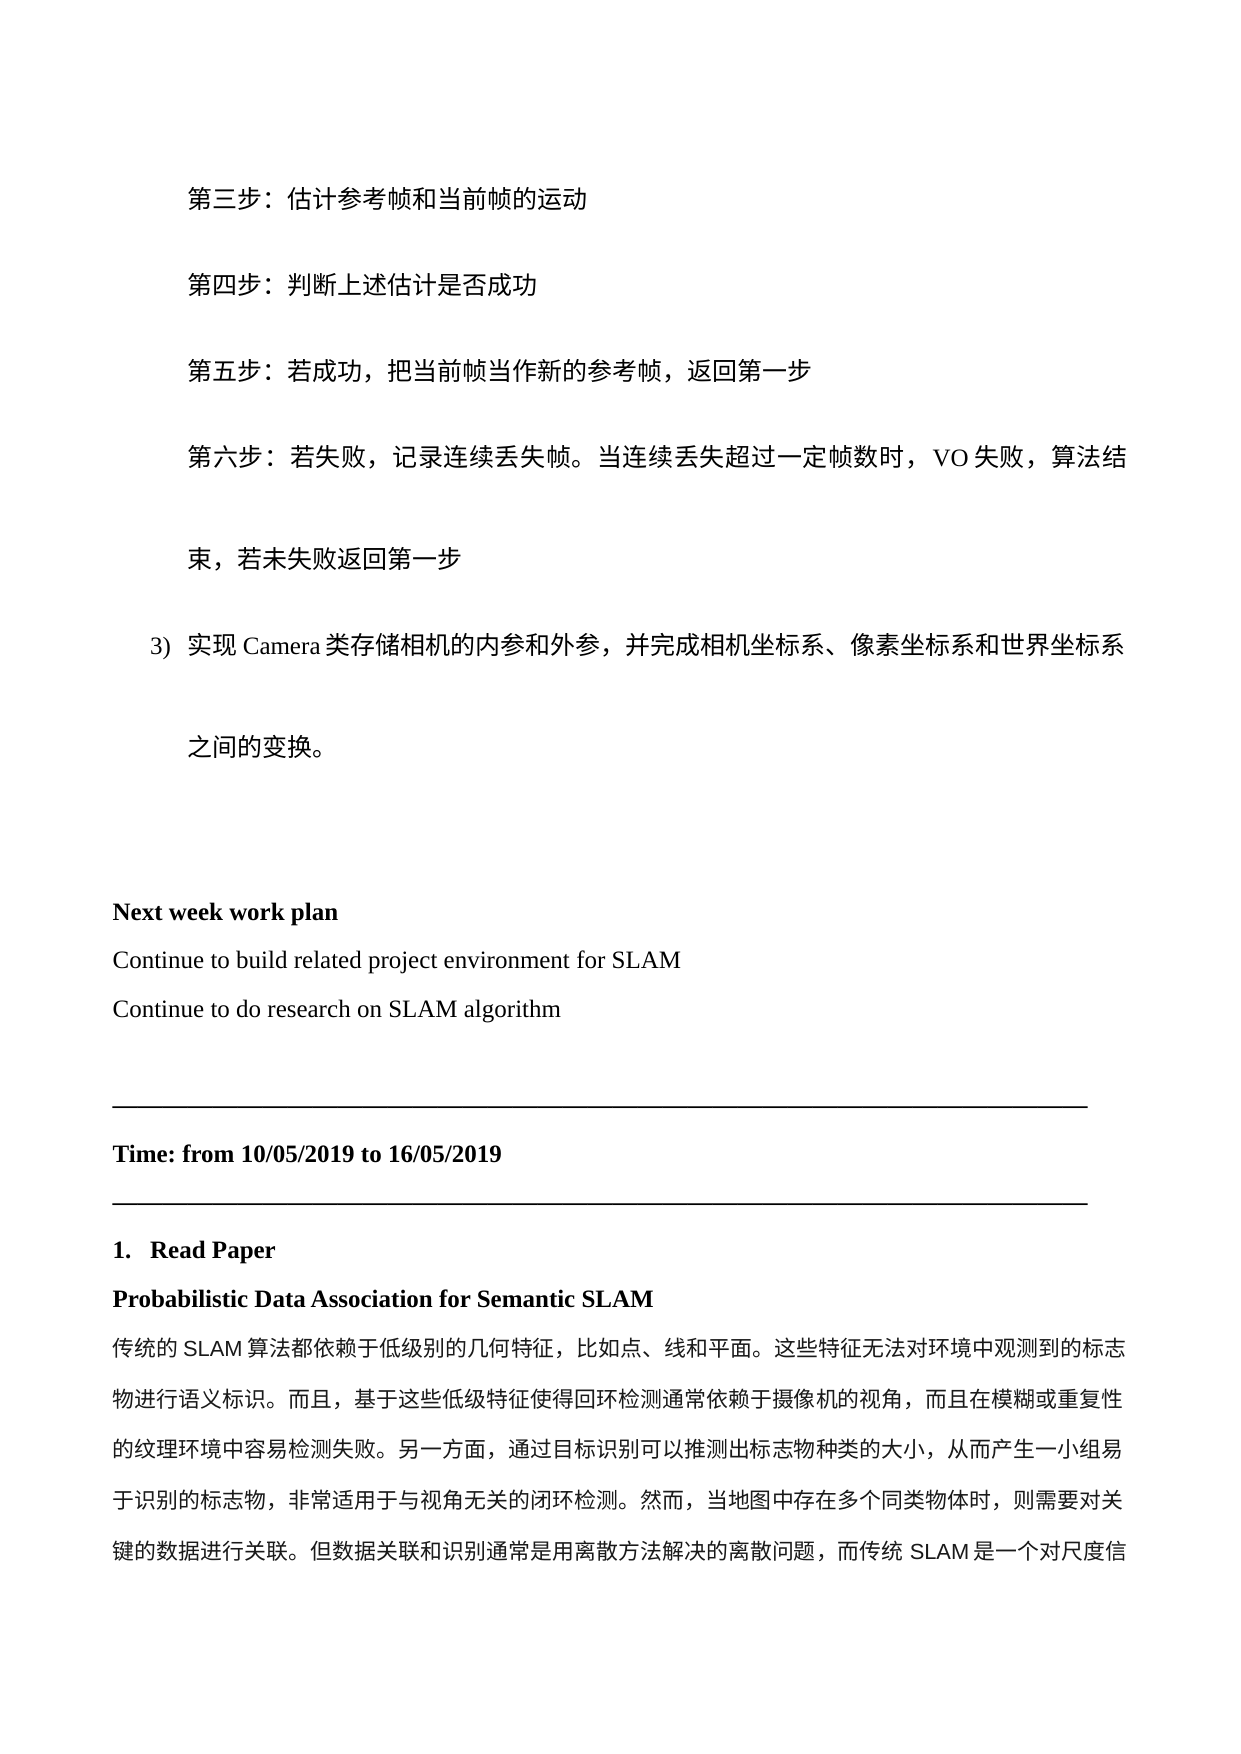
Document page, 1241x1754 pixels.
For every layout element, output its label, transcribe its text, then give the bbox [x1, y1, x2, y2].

list Read Paper [112, 1233, 1128, 1267]
list 第四步：判断上述估计是否成功 [187, 250, 1128, 318]
list 第六步：若失败，记录连续丢失帧。当连续丢失超过一定帧数时，VO失败，算法结束，若未失败返回第一步 [187, 422, 1128, 592]
text Continue to build related project environment for SLAM [112, 943, 1128, 977]
text Time: from 10/05/2019 to 16/05/2019 [112, 1136, 1128, 1170]
list 实现Camera类存储相机的内参和外参，并完成相机坐标系、像素坐标系和世界坐标系之间的变换。 [150, 610, 1128, 780]
text Probabilistic Data Association for Semantic SLAM [112, 1281, 1128, 1315]
list 第五步：若成功，把当前帧当作新的参考帧，返回第一步 [187, 336, 1128, 404]
text Next week work plan [112, 894, 1128, 928]
text ——————————————————————————————————————— [112, 1184, 1128, 1218]
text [112, 1329, 1128, 1567]
list 第三步：估计参考帧和当前帧的运动 [187, 164, 1128, 232]
text ——————————————————————————————————————— [112, 1088, 1128, 1122]
text Continue to do research on SLAM algorithm [112, 991, 1128, 1025]
